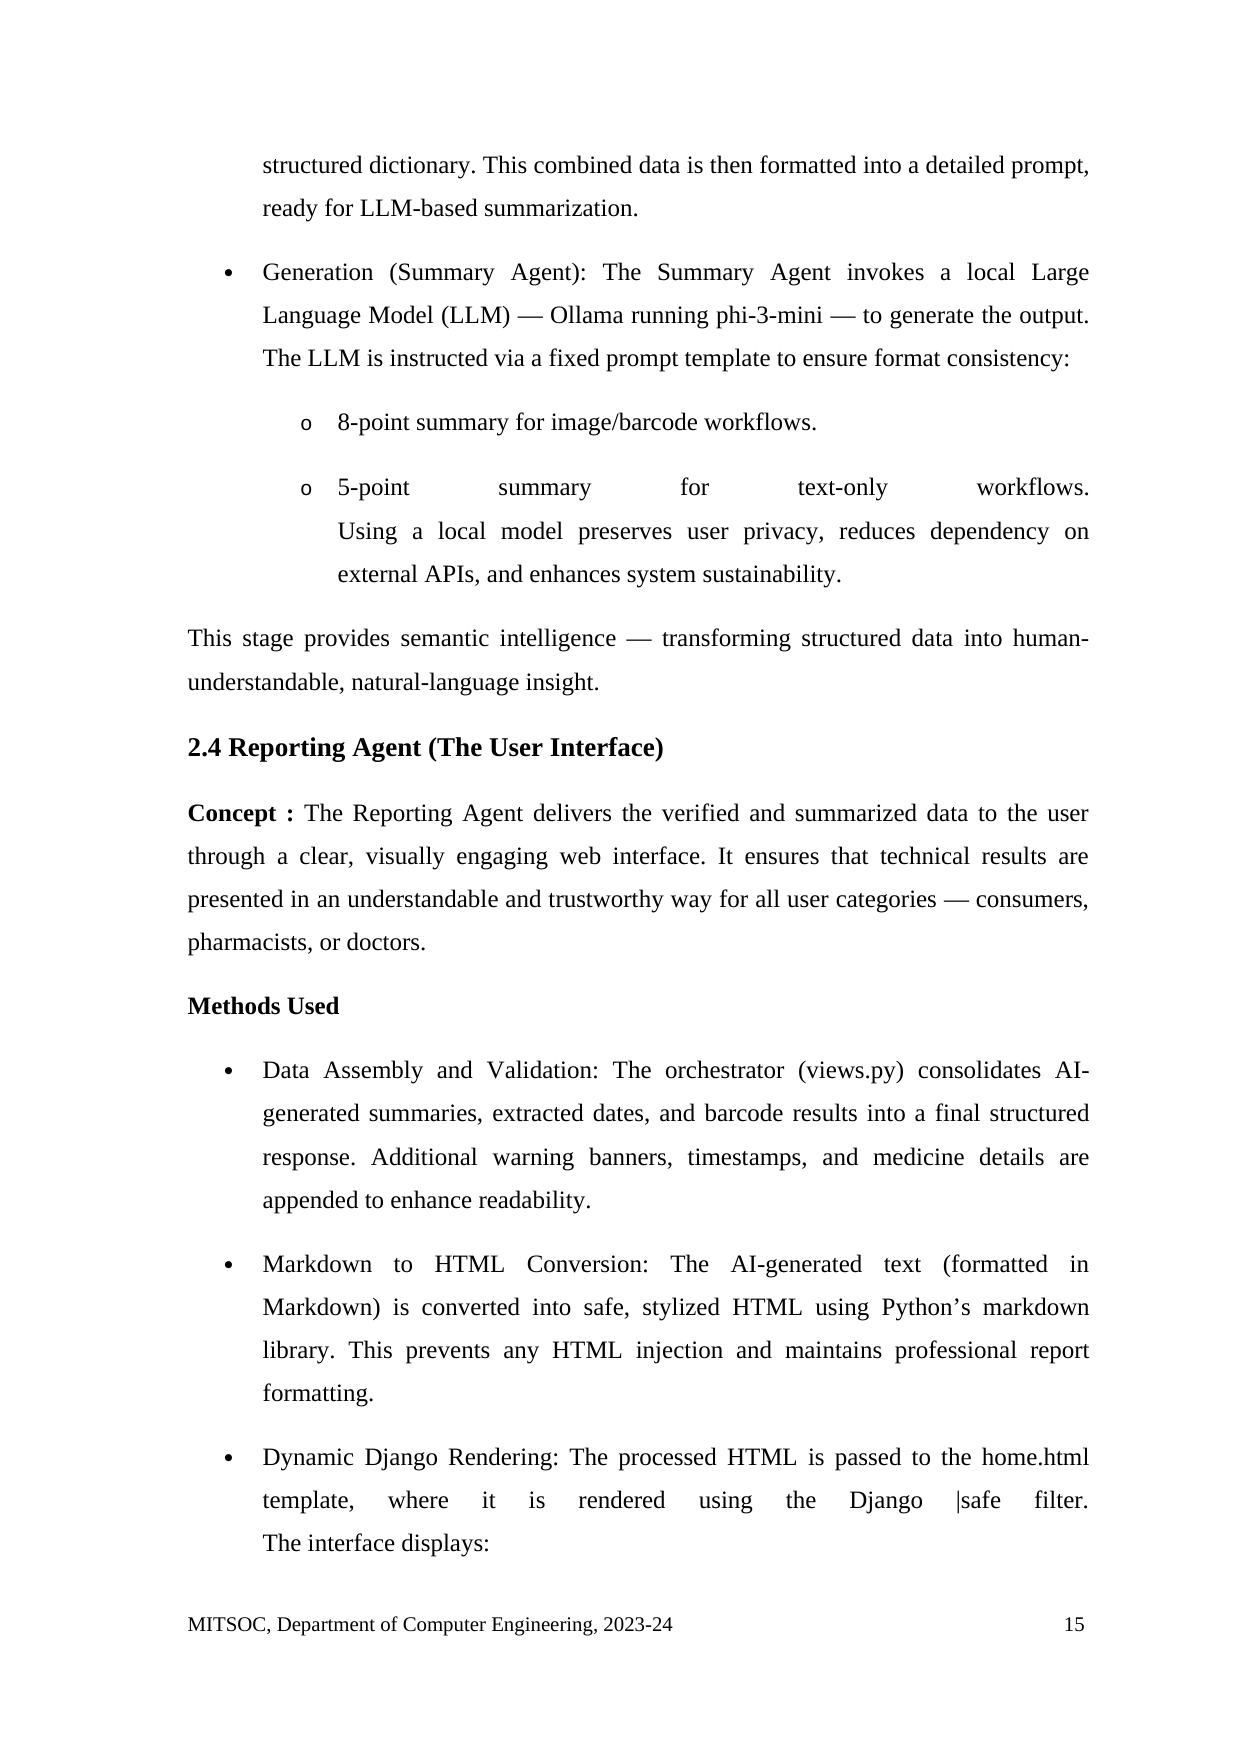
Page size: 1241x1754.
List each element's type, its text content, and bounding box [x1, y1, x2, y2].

text Methods Used [187, 991, 1090, 1020]
list Data Assembly and Validation: The orchestrator (views.py) consolidates AI-generated summaries, extracted dates, and barcode results into a final structured response. Additional warning banners, timestamps, and medicine details are appended to enhance readability. [225, 1055, 1090, 1213]
list Generation (Summary Agent): The Summary Agent invokes a local Large Language Model (LLM) — Ollama running phi-3-mini — to generate the output. The LLM is instructed via a fixed prompt template to ensure format consistency: [225, 257, 1090, 372]
list 8-point summary for image/barcode workflows. [300, 407, 1090, 437]
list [225, 150, 1090, 222]
text This stage provides semantic intelligence — transforming structured data into human-understandable, natural-language insight. [187, 623, 1090, 695]
list Markdown to HTML Conversion: The AI-generated text (formatted in Markdown) is converted into safe, stylized HTML using Python’s markdown library. This prevents any HTML injection and maintains professional report formatting. [225, 1249, 1090, 1407]
list Dynamic Django Rendering: The processed HTML is passed to the home.html template, where it is rendered using the Django |safe filter. The interface displays: [225, 1442, 1090, 1557]
text 2.4 Reporting Agent (The User Interface) [187, 731, 1090, 762]
list 5-point summary for text-only workflows. Using a local model preserves user privacy, reduces dependency on external APIs, and enhances system sustainability. [300, 472, 1090, 588]
text Concept : The Reporting Agent delivers the verified and summarized data to the user through a clear, visually engaging web interface. It ensures that technical results are presented in an understandable and trustworthy way for all user categories — consumers, pharmacists, or doctors. [187, 798, 1090, 956]
